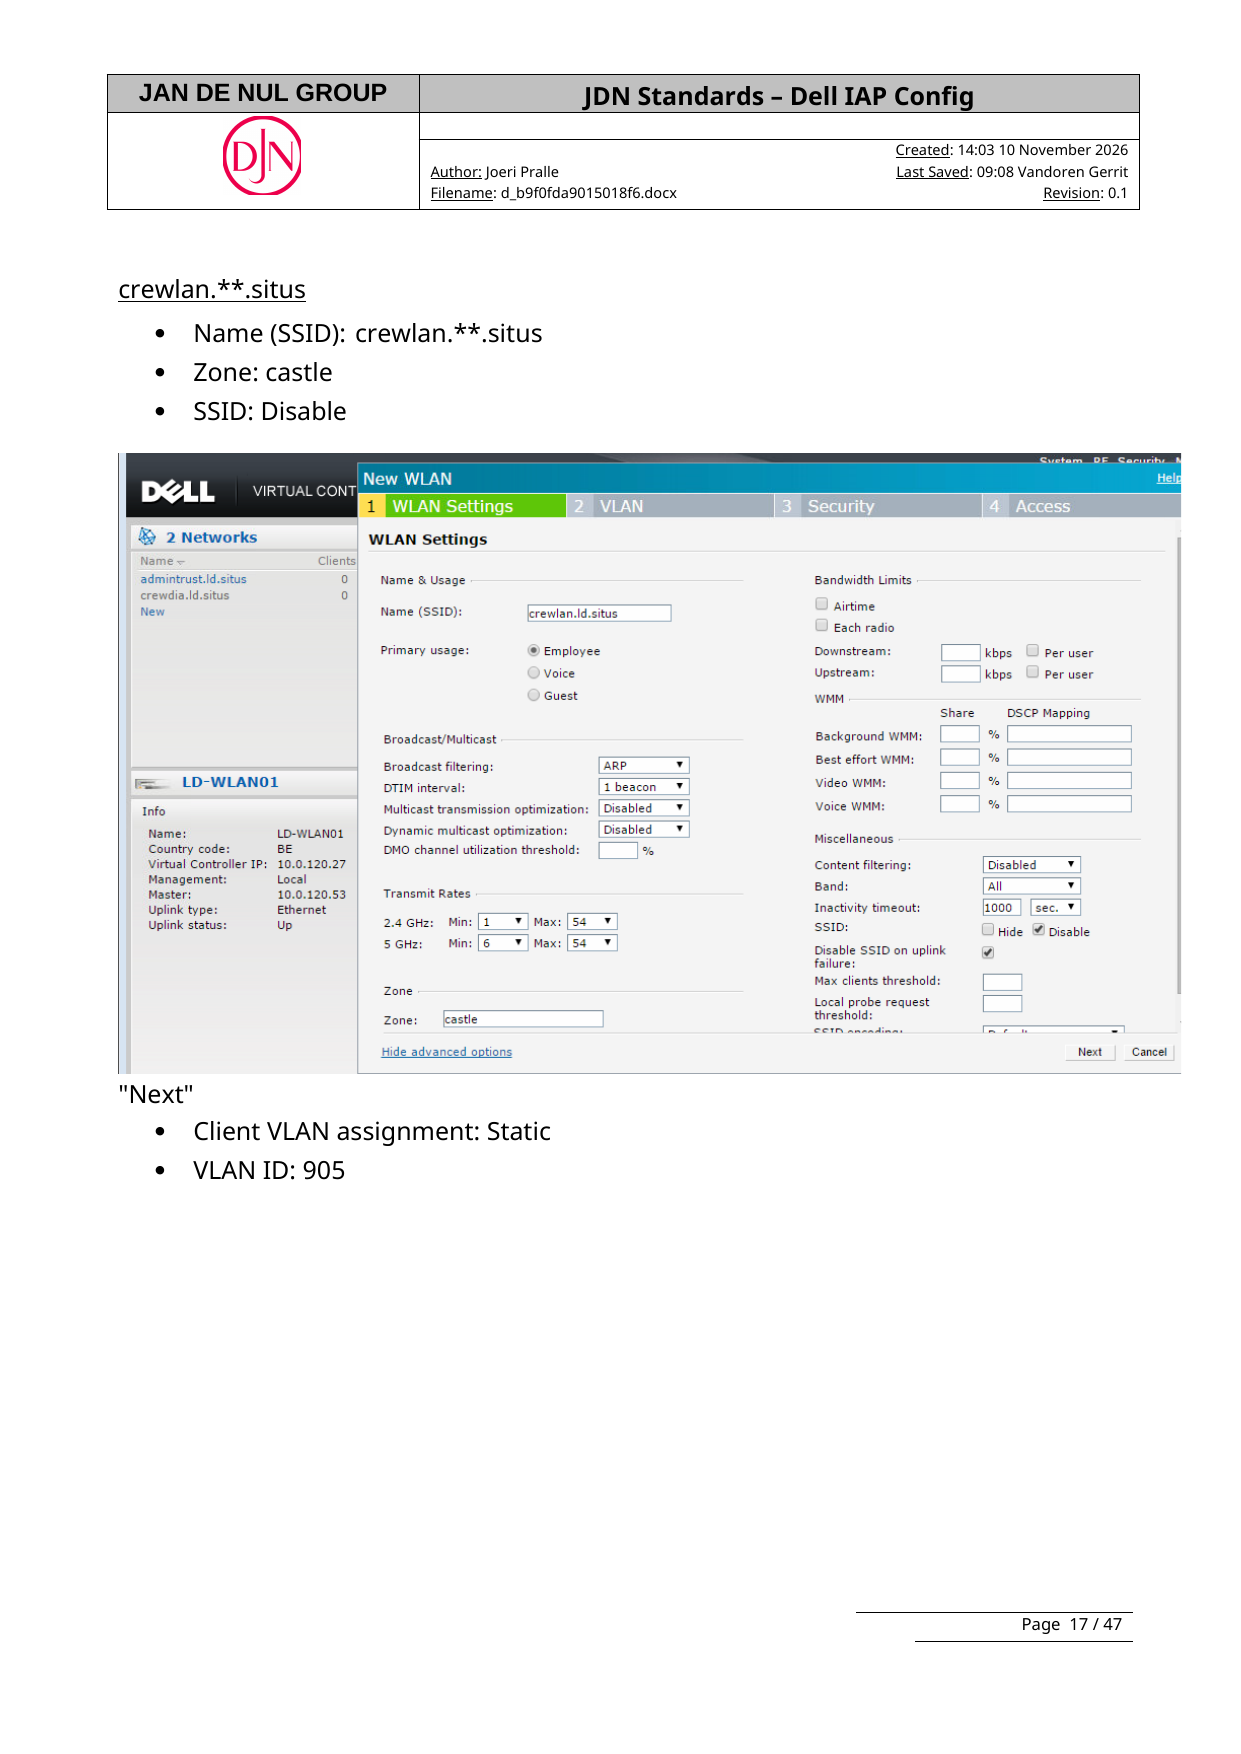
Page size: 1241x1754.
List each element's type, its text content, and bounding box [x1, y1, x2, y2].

subtitle crewlan.**.situs [118, 272, 1122, 306]
list Zone: castle [156, 354, 1122, 388]
list SSID: Disable [156, 394, 1122, 428]
list Name (SSID): crewlan.**.situs [156, 315, 1122, 349]
text "Next" [118, 1076, 1122, 1111]
list VLAN ID: 905 [156, 1153, 1122, 1187]
list Client VLAN assignment: Static [156, 1114, 1122, 1148]
picture [222, 116, 301, 195]
